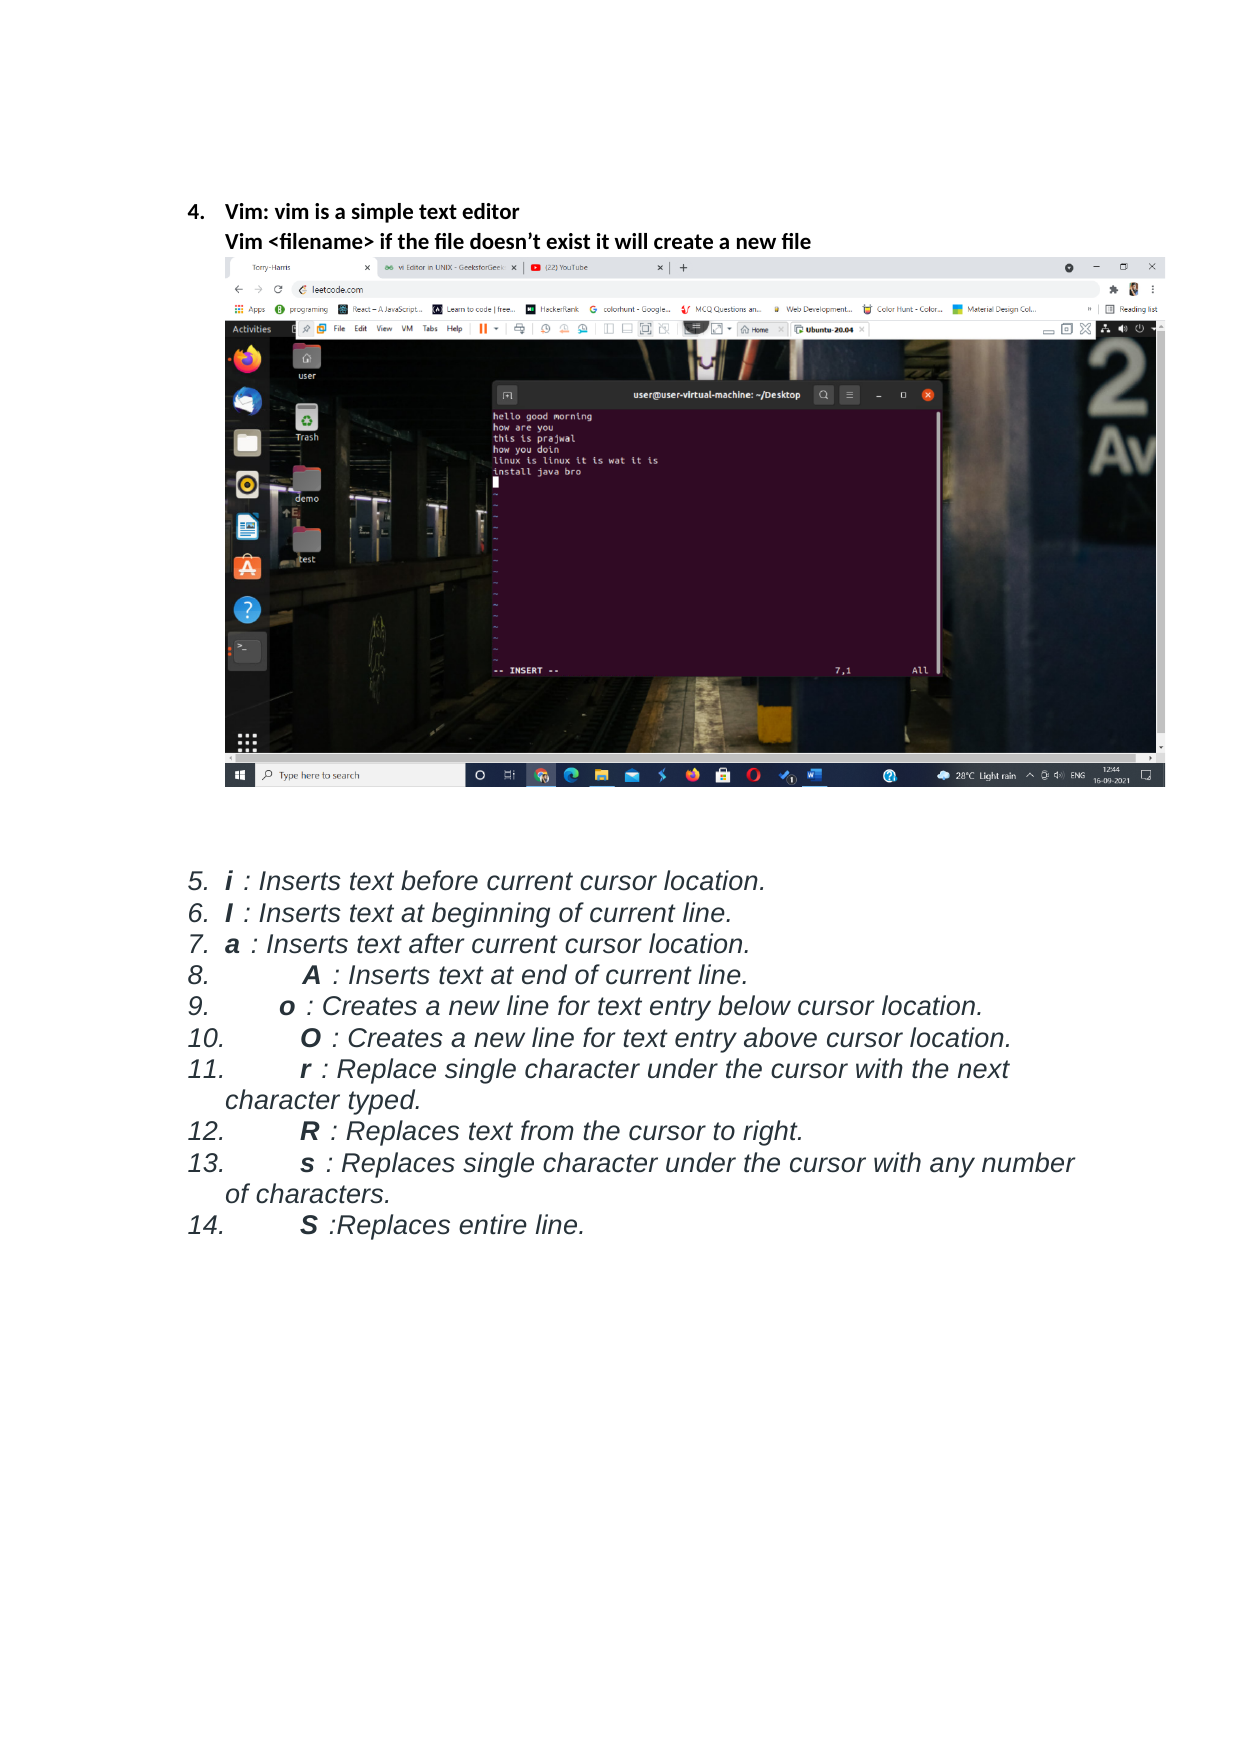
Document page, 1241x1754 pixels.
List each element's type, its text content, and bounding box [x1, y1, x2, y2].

list R : Replaces text from the cursor to right. [187, 1115, 1090, 1147]
list Vim: vim is a simple text editor [187, 197, 1090, 225]
picture [225, 257, 1166, 787]
list s : Replaces single character under the cursor with any number of characters. [187, 1147, 1090, 1209]
list I : Inserts text at beginning of current line. [187, 897, 1090, 928]
list S :Replaces entire line. [187, 1209, 1090, 1240]
list i : Inserts text before current cursor location. [187, 865, 1090, 897]
list a : Inserts text after current cursor location. [187, 928, 1090, 959]
list A : Inserts text at end of current line. [187, 959, 1090, 990]
list O : Creates a new line for text entry above cursor location. [187, 1022, 1090, 1053]
list Vim <filename> if the file doesn’t exist it will create a new file [225, 227, 1090, 255]
list r : Replace single character under the cursor with the next character typed. [187, 1053, 1090, 1115]
list o : Creates a new line for text entry below cursor location. [187, 990, 1090, 1022]
